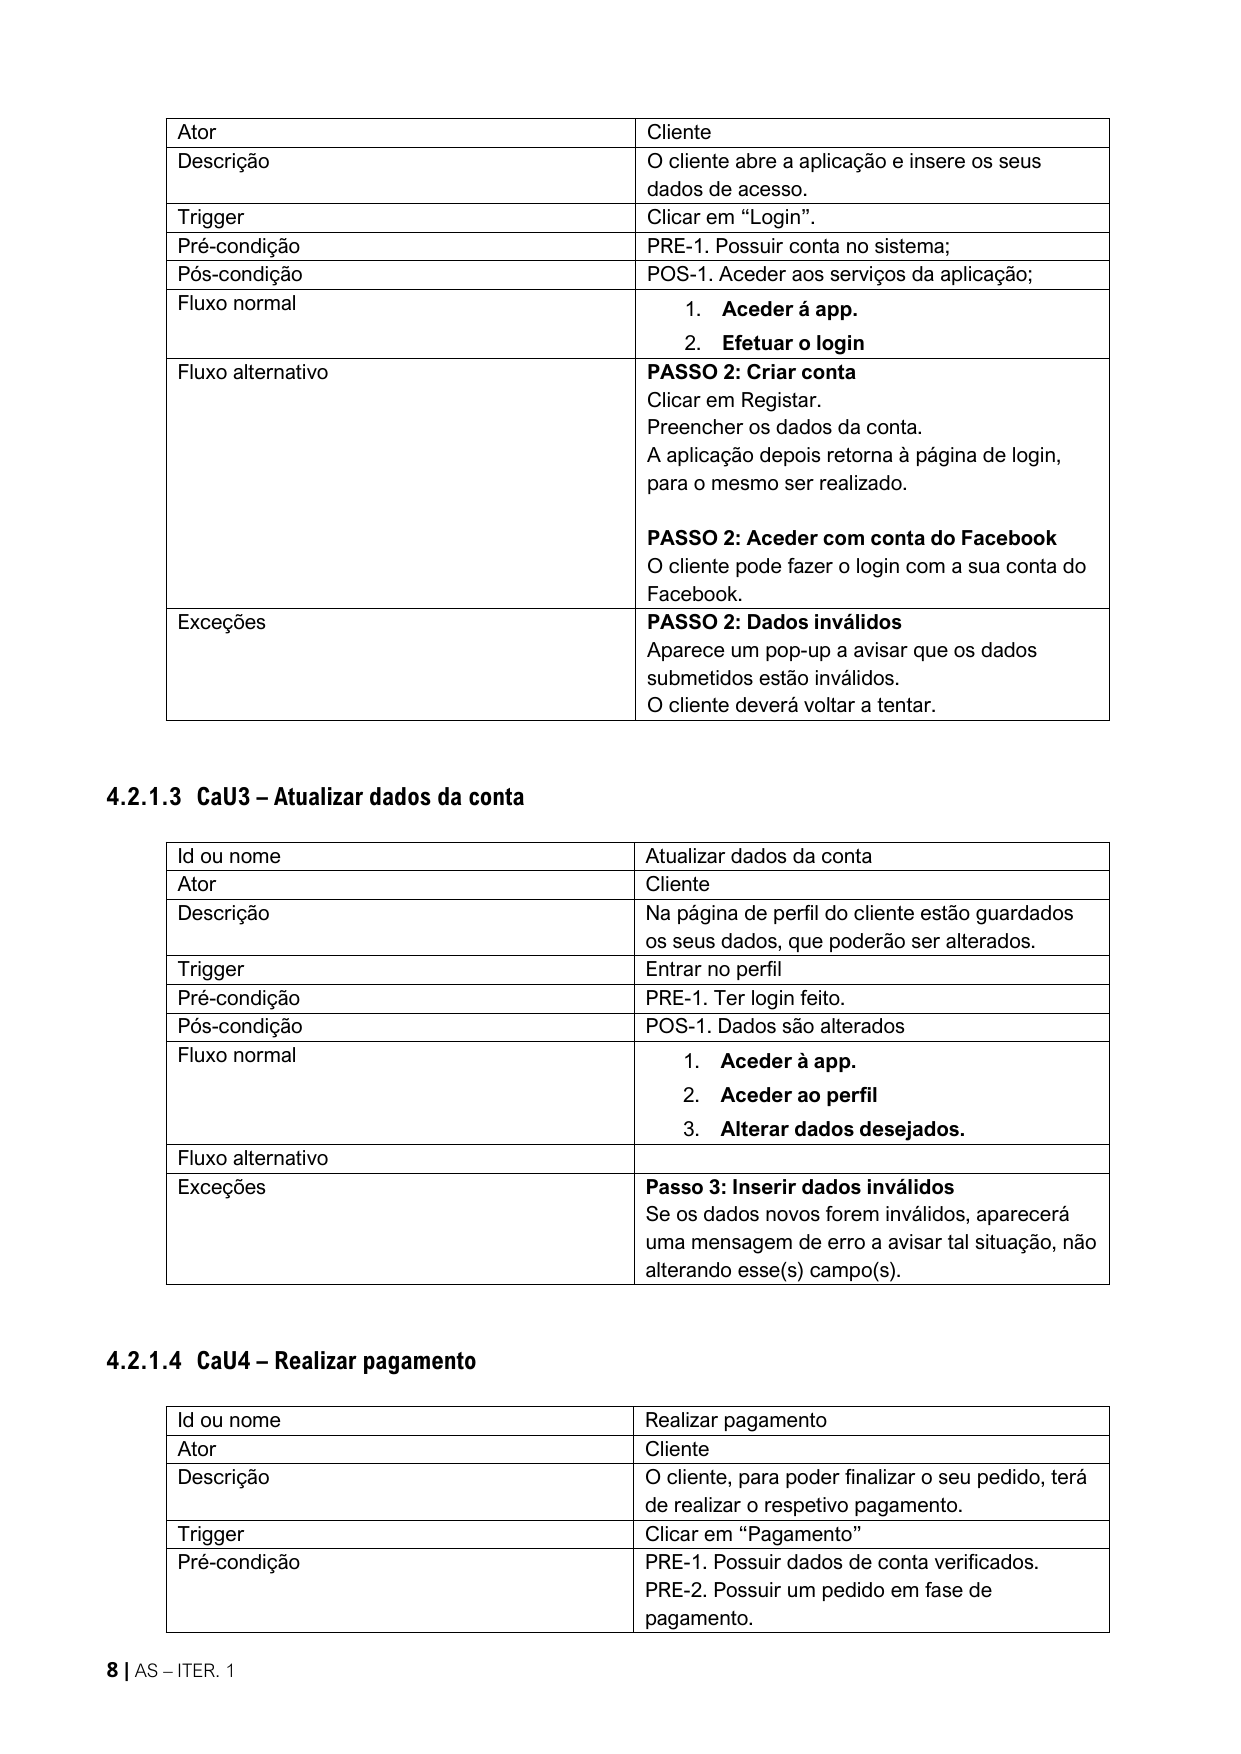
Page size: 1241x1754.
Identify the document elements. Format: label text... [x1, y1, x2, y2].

table_header Atualizar dados da conta [635, 843, 1109, 870]
table_cell POS-1. Aceder aos serviços da aplicação; [636, 261, 1109, 289]
table_cell Fluxo normal [167, 290, 635, 358]
table_cell Aceder à app. Aceder ao perfil Alterar dados desejados. [635, 1042, 1109, 1144]
table_header Realizar pagamento [634, 1407, 1109, 1434]
table_header Id ou nome [167, 1407, 633, 1434]
table_cell O cliente abre a aplicação e insere os seus dados de acesso. [636, 148, 1109, 203]
table_cell Pós-condição [167, 261, 635, 289]
table_cell Cliente [634, 1436, 1109, 1463]
table_cell PASSO 2: Criar conta Clicar em Registar. Preencher os dados da conta. A aplicação depois retorna à página de login, para o mesmo ser realizado. PASSO 2: Aceder com conta do Facebook O cliente pode fazer o login com a sua conta do Facebook. [636, 359, 1109, 608]
table_cell [635, 1145, 1109, 1173]
table_cell Descrição [167, 148, 635, 203]
table_cell Aceder á app. Efetuar o login [636, 290, 1109, 358]
table_cell Cliente [636, 119, 1109, 147]
subtitle CaU3 – Atualizar dados da conta [106, 781, 1110, 811]
table_cell Na página de perfil do cliente estão guardados os seus dados, que poderão ser alterados. [635, 900, 1109, 955]
table_cell Exceções [167, 609, 635, 720]
table_cell Clicar em “Login”. [636, 204, 1109, 232]
table_cell Clicar em “Pagamento” [634, 1521, 1109, 1548]
table_cell Ator [167, 1436, 633, 1463]
table_cell Trigger [167, 204, 635, 232]
table_cell POS-1. Dados são alterados [635, 1014, 1109, 1041]
table_cell Pré-condição [167, 985, 634, 1012]
table_cell Pré-condição [167, 1549, 633, 1632]
table_cell Exceções [167, 1174, 634, 1284]
table_cell Trigger [167, 1521, 633, 1548]
table_cell Fluxo alternativo [167, 359, 635, 608]
table_cell Descrição [167, 900, 634, 955]
table_cell Ator [167, 119, 635, 147]
table_cell Fluxo alternativo [167, 1145, 634, 1173]
table_cell Trigger [167, 956, 634, 984]
table_cell Ator [167, 871, 634, 899]
table_header Id ou nome [167, 843, 634, 870]
table_cell PASSO 2: Dados inválidos Aparece um pop-up a avisar que os dados submetidos estão inválidos. O cliente deverá voltar a tentar. [636, 609, 1109, 720]
table_cell Cliente [635, 871, 1109, 899]
table_cell Pré-condição [167, 233, 635, 260]
table_cell Entrar no perfil [635, 956, 1109, 984]
table_cell Fluxo normal [167, 1042, 634, 1144]
subtitle CaU4 – Realizar pagamento [106, 1345, 1110, 1375]
table_cell PRE-1. Ter login feito. [635, 985, 1109, 1012]
table_cell Descrição [167, 1464, 633, 1519]
table_cell O cliente, para poder finalizar o seu pedido, terá de realizar o respetivo pagamento. [634, 1464, 1109, 1519]
table_cell Pós-condição [167, 1014, 634, 1041]
table_cell PRE-1. Possuir dados de conta verificados. PRE-2. Possuir um pedido em fase de pagamento. [634, 1549, 1109, 1632]
table_cell Passo 3: Inserir dados inválidos Se os dados novos forem inválidos, aparecerá uma mensagem de erro a avisar tal situação, não alterando esse(s) campo(s). [635, 1174, 1109, 1284]
table_cell PRE-1. Possuir conta no sistema; [636, 233, 1109, 260]
